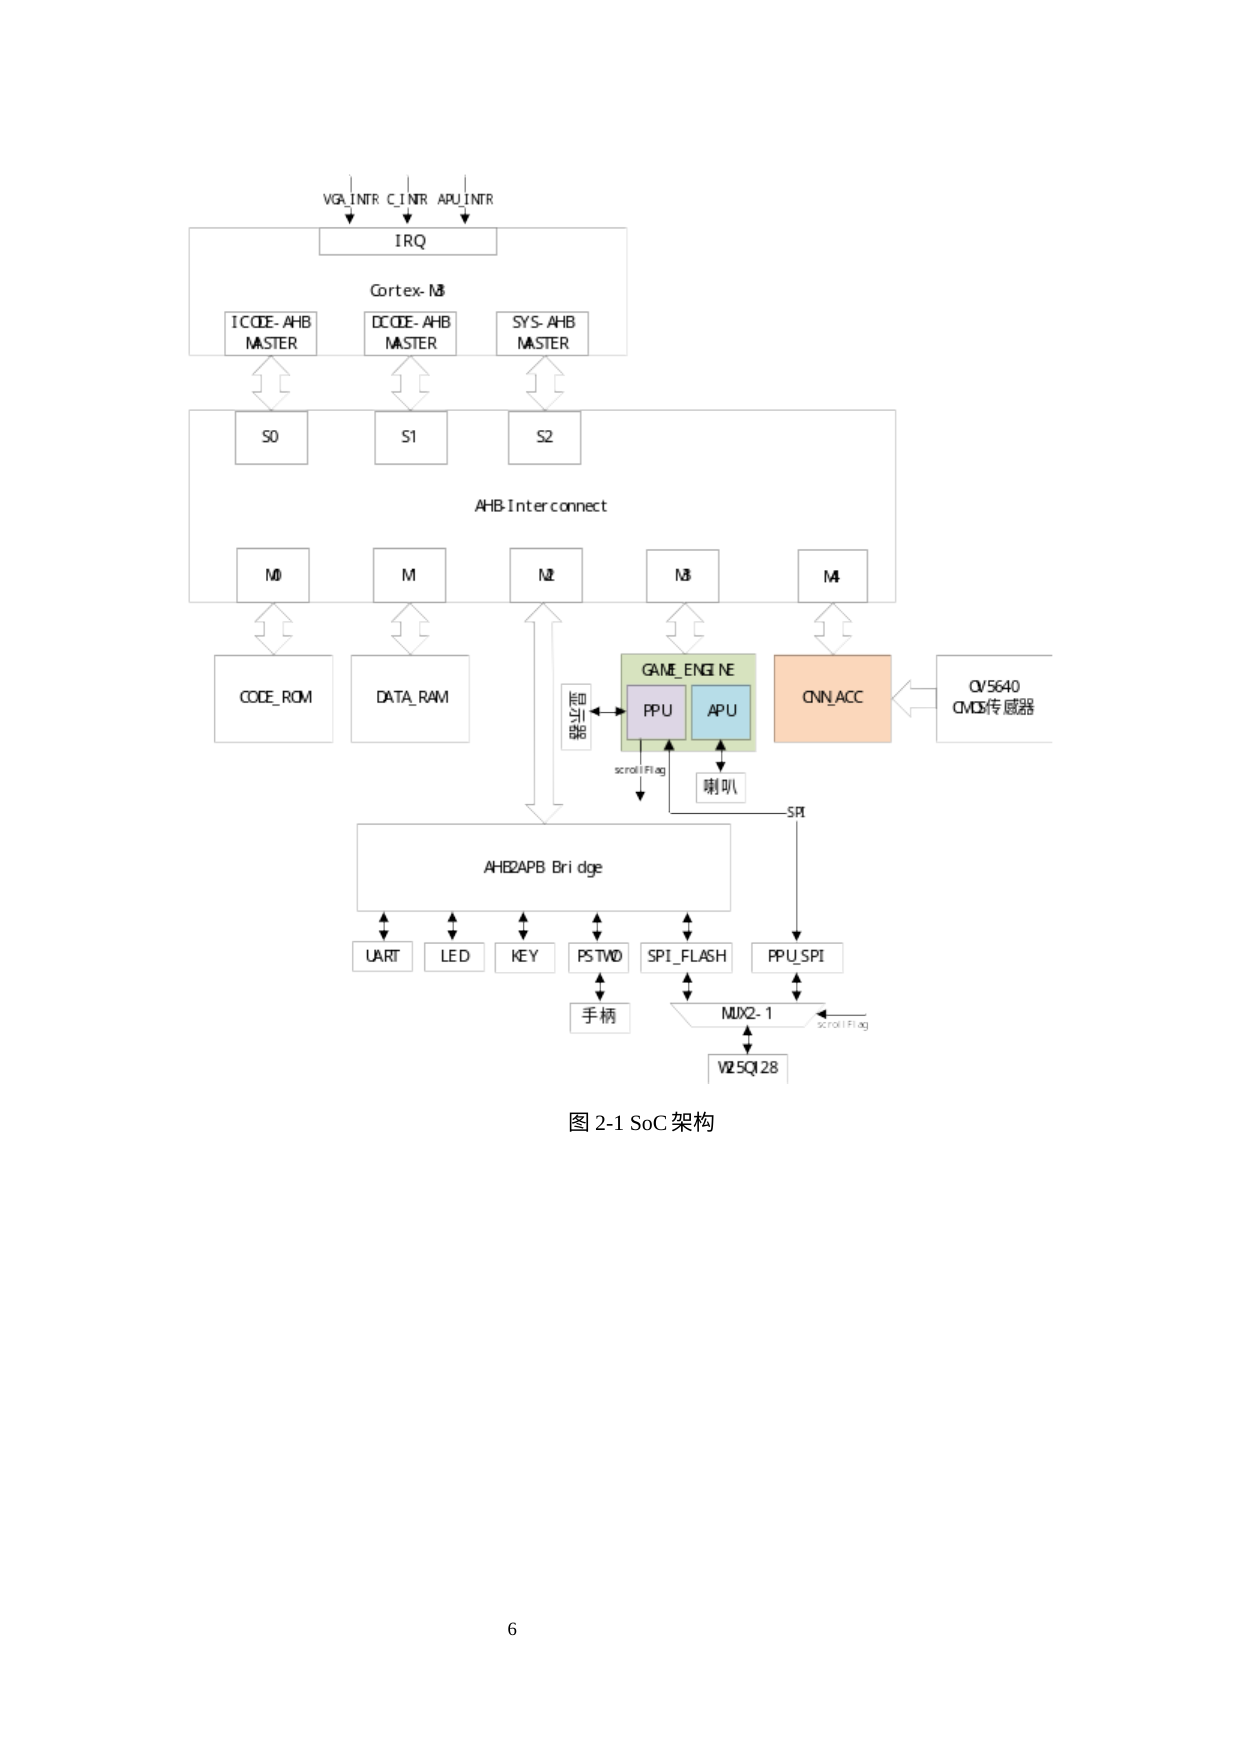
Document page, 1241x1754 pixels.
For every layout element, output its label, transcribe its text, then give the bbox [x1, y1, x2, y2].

text 图2-1 SoC架构 [187, 1104, 1053, 1137]
